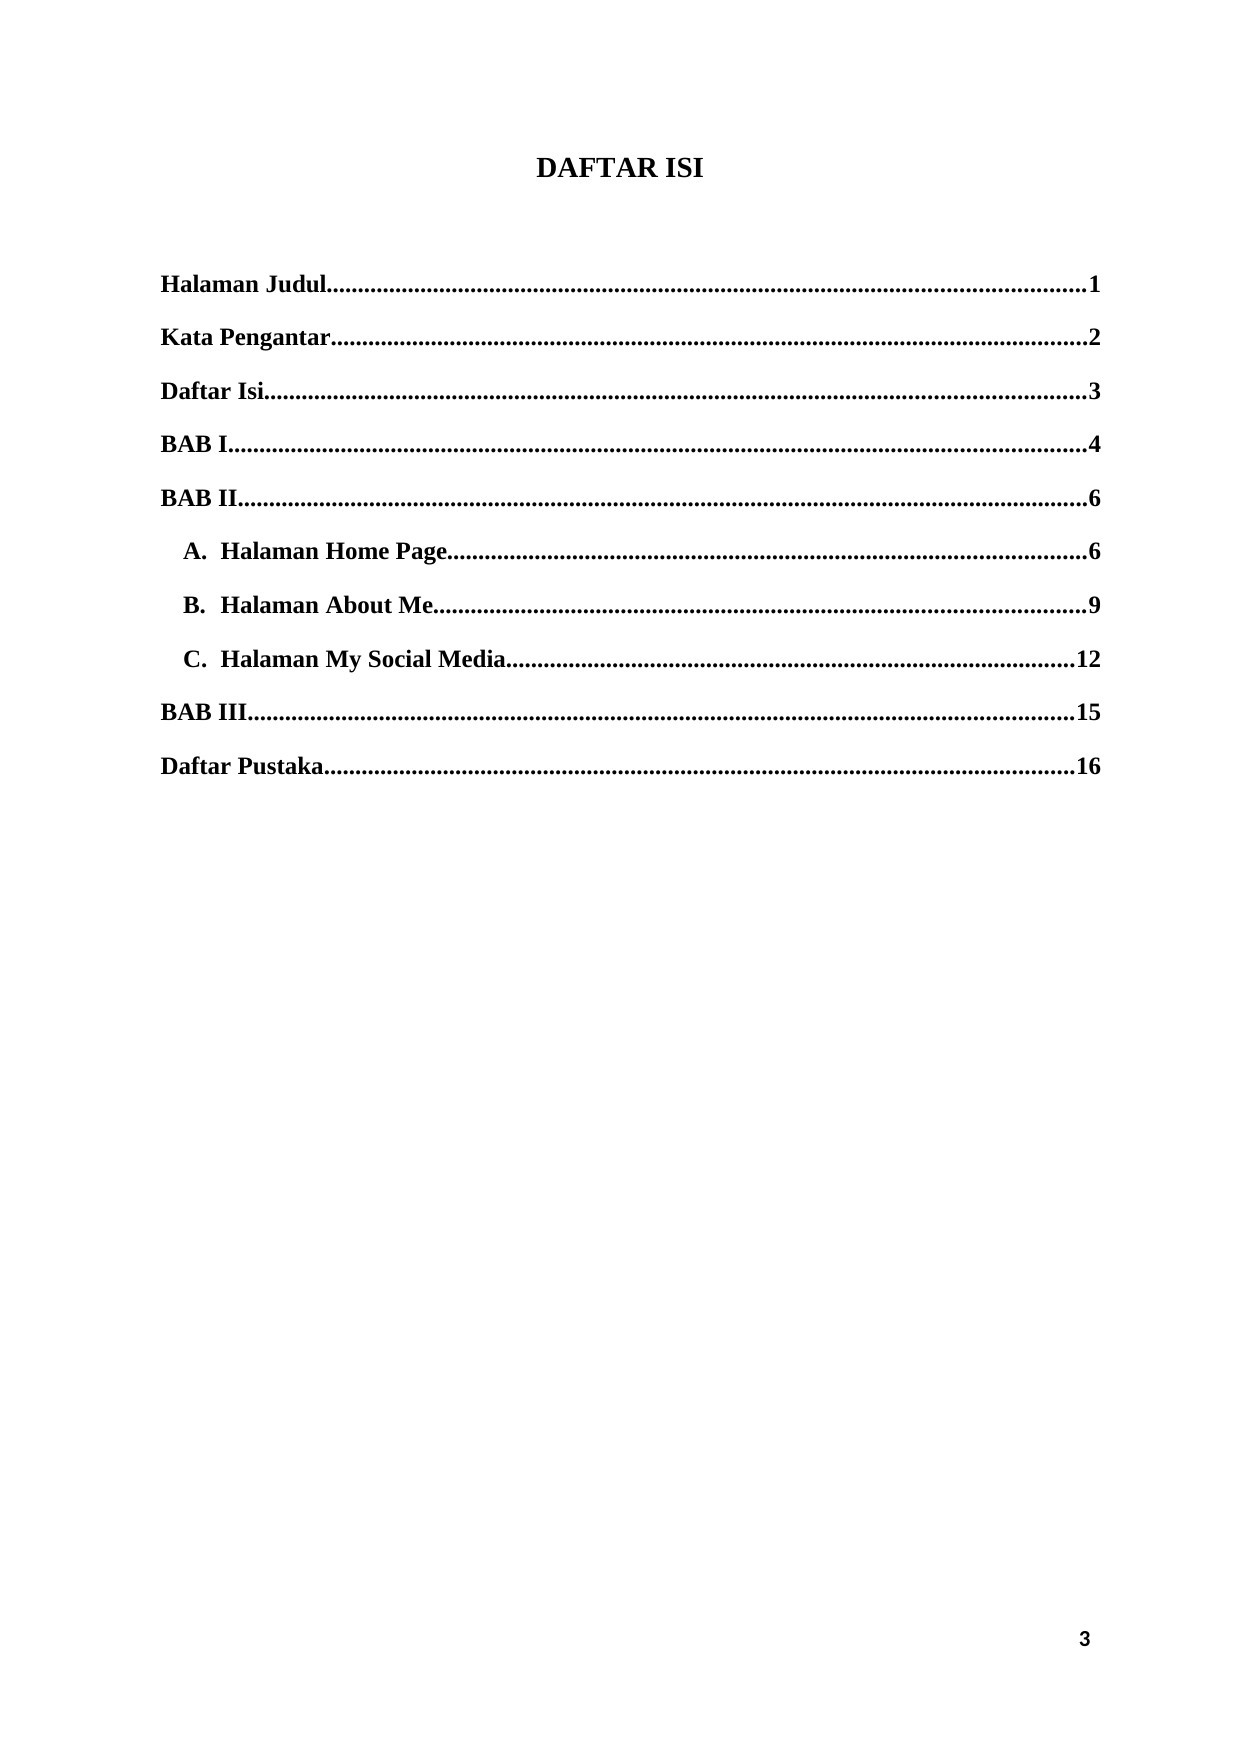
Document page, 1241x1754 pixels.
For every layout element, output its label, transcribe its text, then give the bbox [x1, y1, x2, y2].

text DAFTAR ISI [150, 150, 1090, 183]
